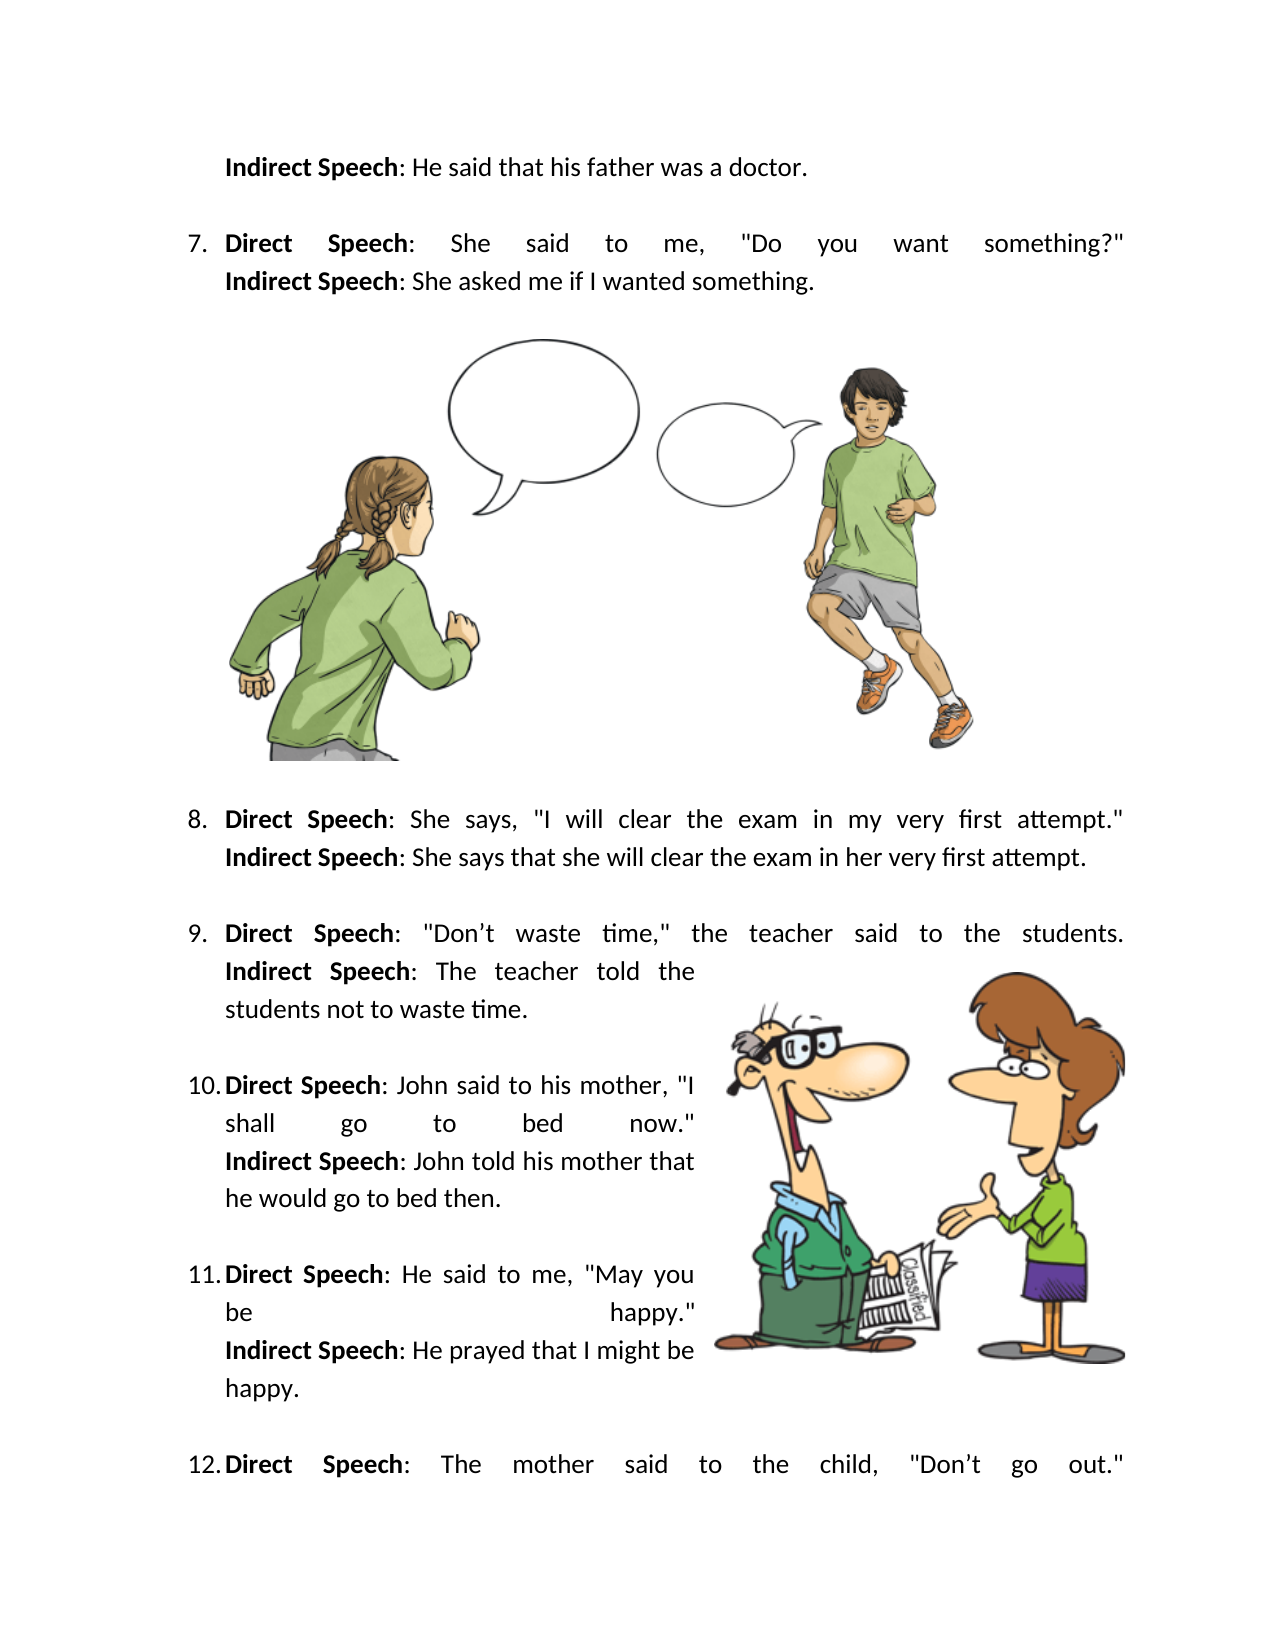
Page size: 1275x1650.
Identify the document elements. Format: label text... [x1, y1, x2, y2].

list Direct Speech: John said to his mother, "I shall go to bed now." Indirect Speech: John told his mother that he would go to bed then. [187, 1068, 714, 1215]
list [187, 150, 1125, 183]
picture [229, 339, 1046, 761]
list Direct Speech: She said to me, "Do you want something?" Indirect Speech: She asked me if I wanted something. [187, 226, 1125, 297]
list Direct Speech: "Don’t waste time," the teacher said to the students. Indirect Speech: The teacher told the students not to waste time. [187, 916, 1125, 1025]
list Direct Speech: He said to me, "May you be happy." Indirect Speech: He prayed that I might be happy. [187, 1257, 1125, 1404]
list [187, 1447, 1125, 1480]
picture [714, 972, 1125, 1364]
list Direct Speech: She says, "I will clear the exam in my very first attempt." Indirect Speech: She says that she will clear the exam in her very first attempt. [187, 802, 1125, 873]
